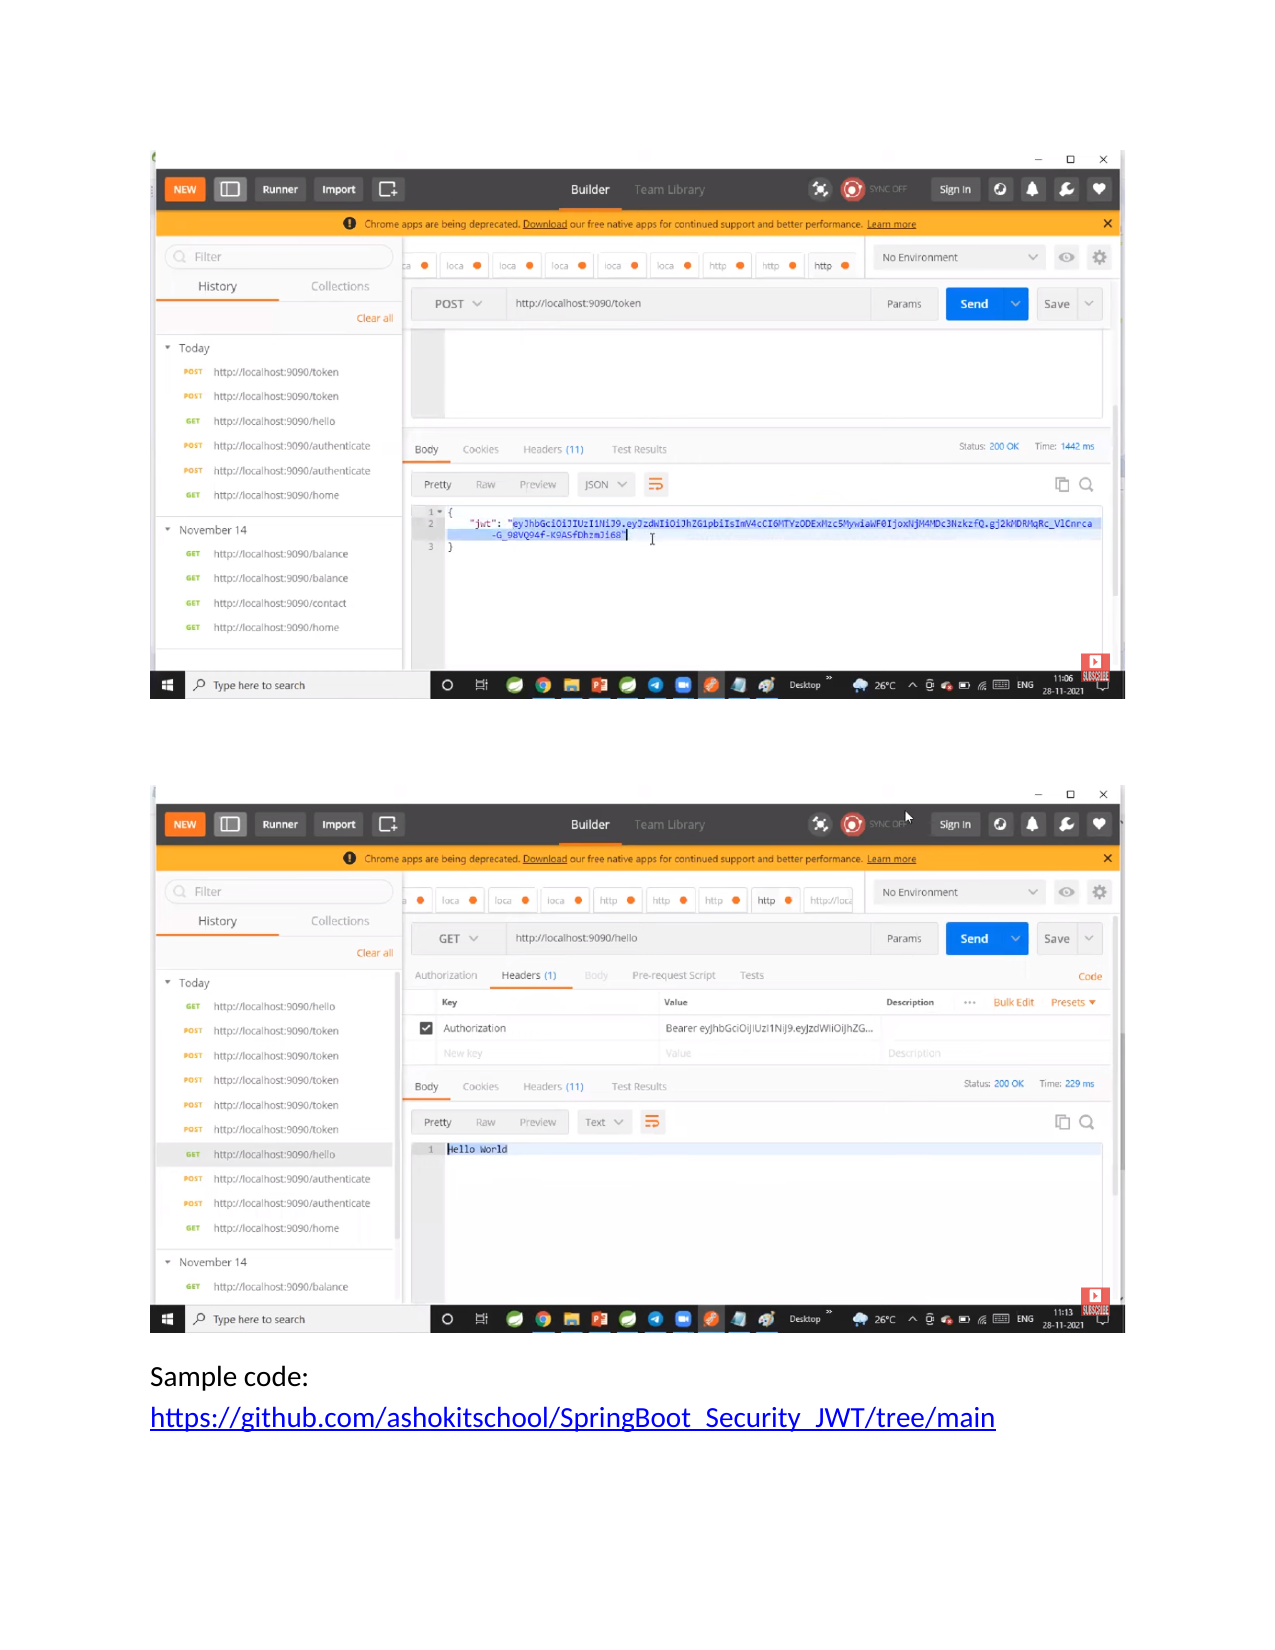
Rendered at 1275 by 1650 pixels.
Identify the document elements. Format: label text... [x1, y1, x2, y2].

picture [150, 785, 1125, 1333]
text Sample code: https://github.com/ashokitschool/SpringBoot_Security_JWT/tree/main [150, 1358, 1125, 1434]
picture [150, 150, 1125, 699]
